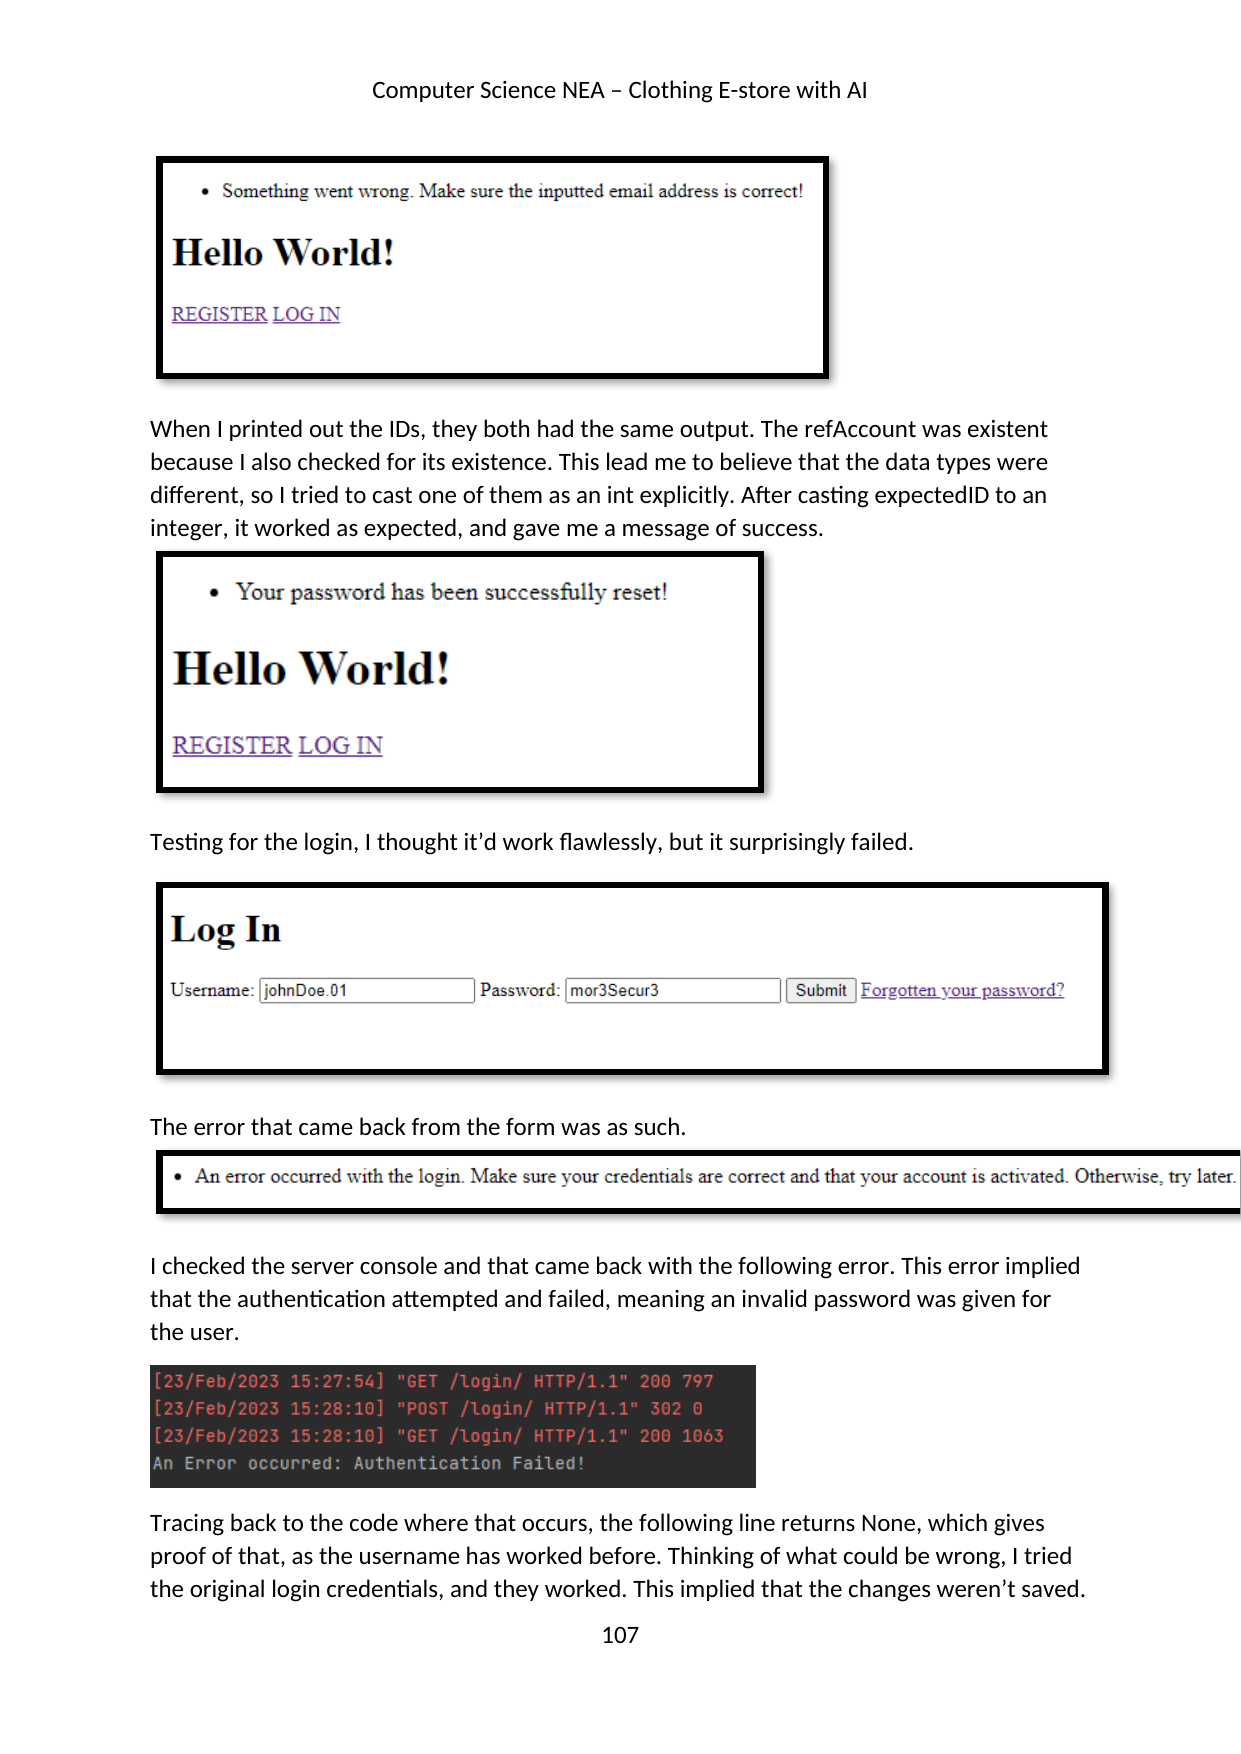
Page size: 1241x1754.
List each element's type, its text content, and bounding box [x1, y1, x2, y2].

picture [163, 888, 1102, 1069]
picture [150, 1365, 756, 1488]
picture [163, 1156, 1241, 1208]
picture [163, 557, 758, 787]
picture [163, 163, 823, 373]
text Testing for the login, I thought it’d work flawlessly, but it surprisingly failed. [150, 826, 1090, 857]
text I checked the server console and that came back with the following error. This error implied that the authentication attempted and failed, meaning an invalid password was given for the user. [150, 1250, 1090, 1347]
text Tracing back to the code where that occurs, the following line returns None, which gives proof of that, as the username has worked before. Thinking of what could be wrong, I tried the original login credentials, and they worked. This implied that the changes weren’t saved. [150, 1507, 1090, 1603]
